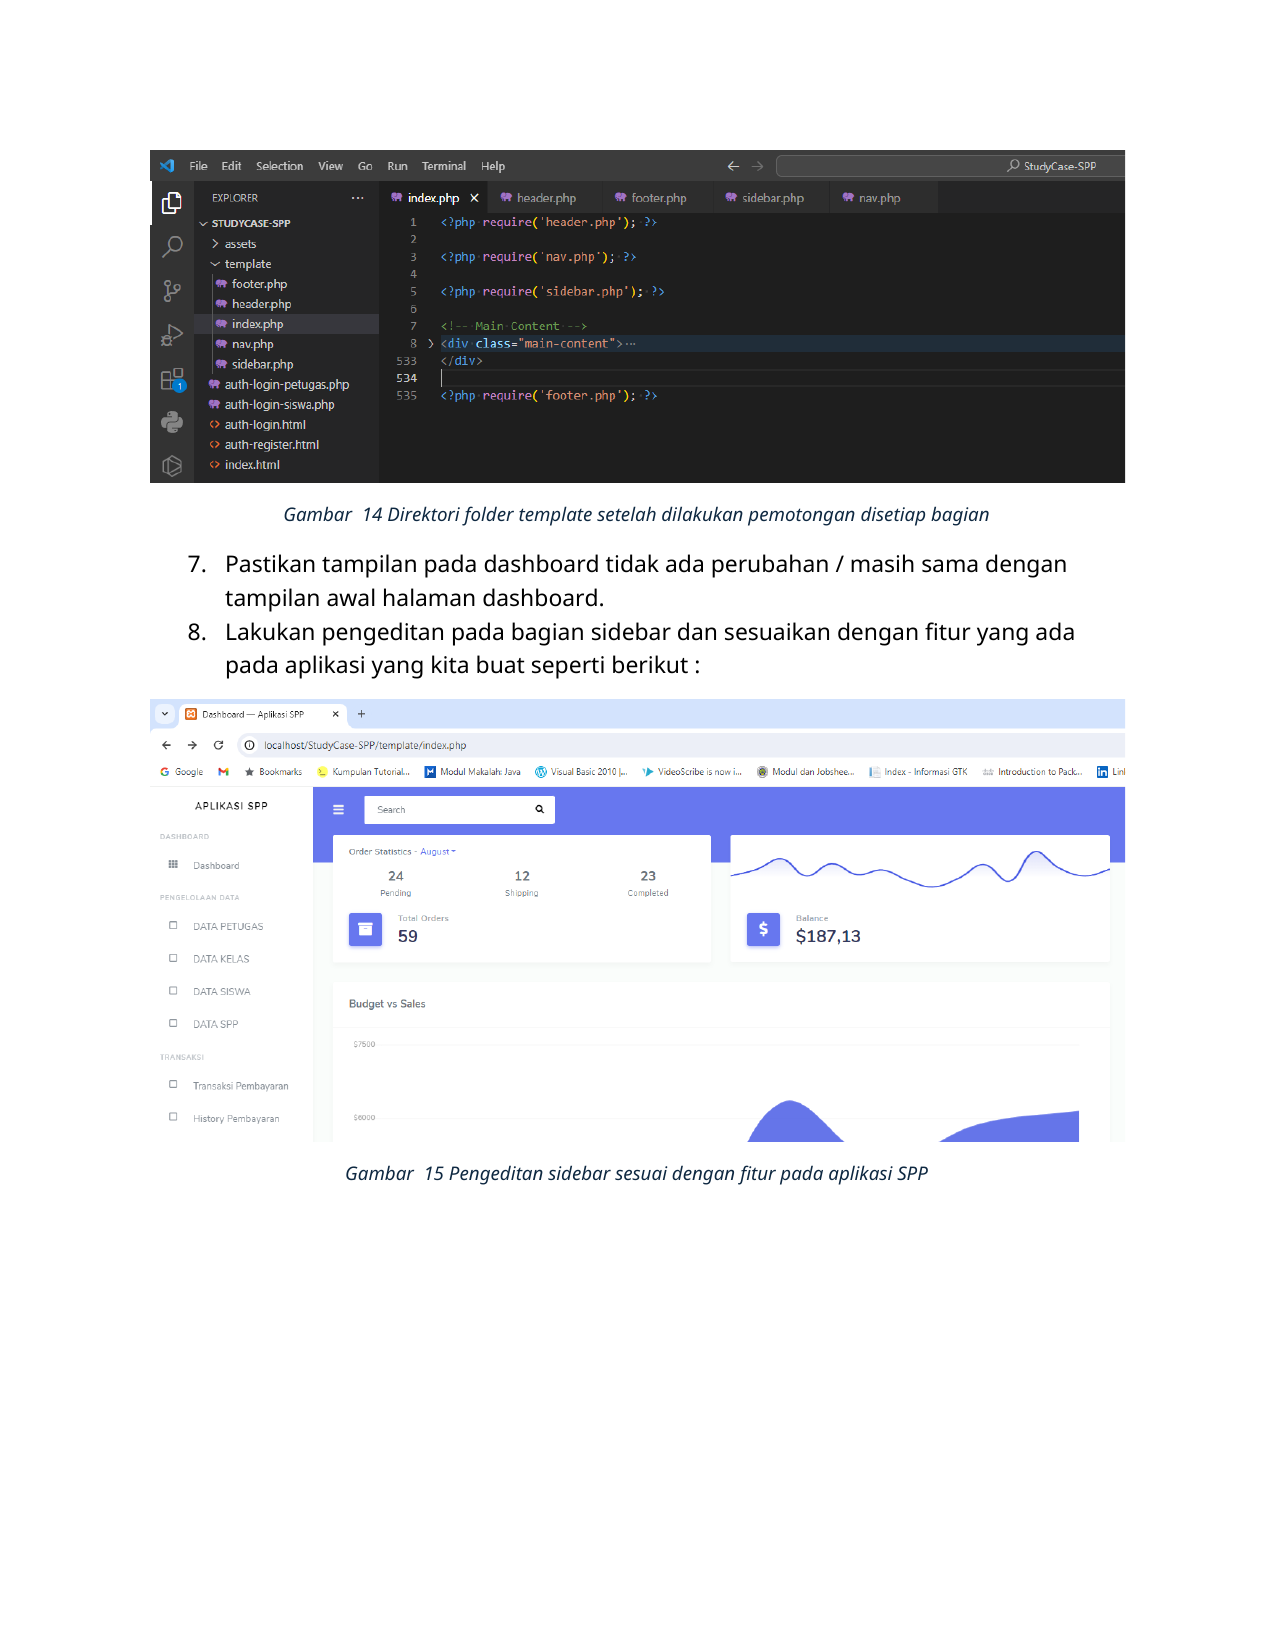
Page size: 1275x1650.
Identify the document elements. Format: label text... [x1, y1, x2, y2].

picture [150, 699, 1125, 1142]
list Lakukan pengeditan pada bagian sidebar dan sesuaikan dengan fitur yang ada pada aplikasi yang kita buat seperti berikut : [187, 616, 1125, 681]
list Pastikan tampilan pada dashboard tidak ada perubahan / masih sama dengan tampilan awal halaman dashboard. [187, 548, 1125, 613]
picture [150, 150, 1125, 483]
